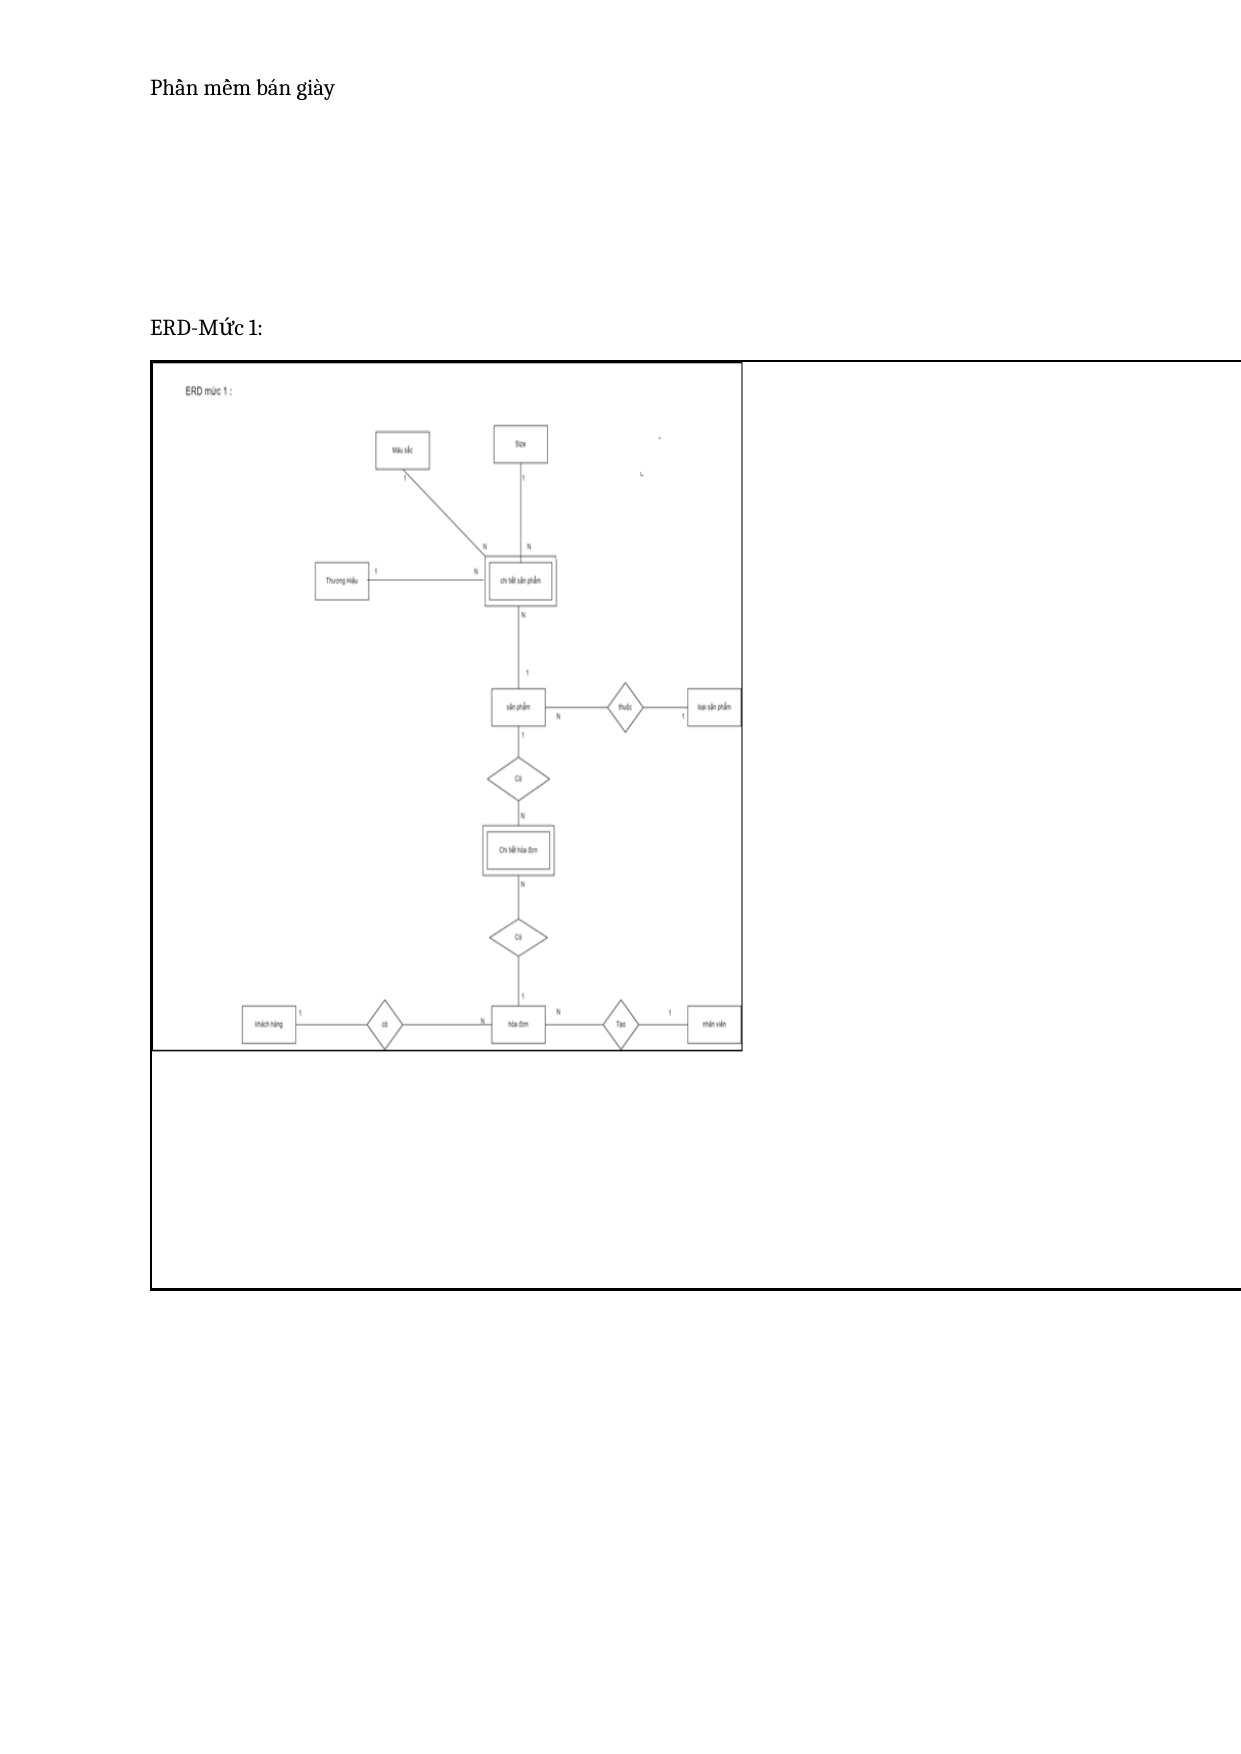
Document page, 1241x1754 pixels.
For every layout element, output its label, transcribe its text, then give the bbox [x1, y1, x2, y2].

text ERD-Mức 1: [150, 315, 1090, 341]
picture [152, 362, 1241, 1288]
